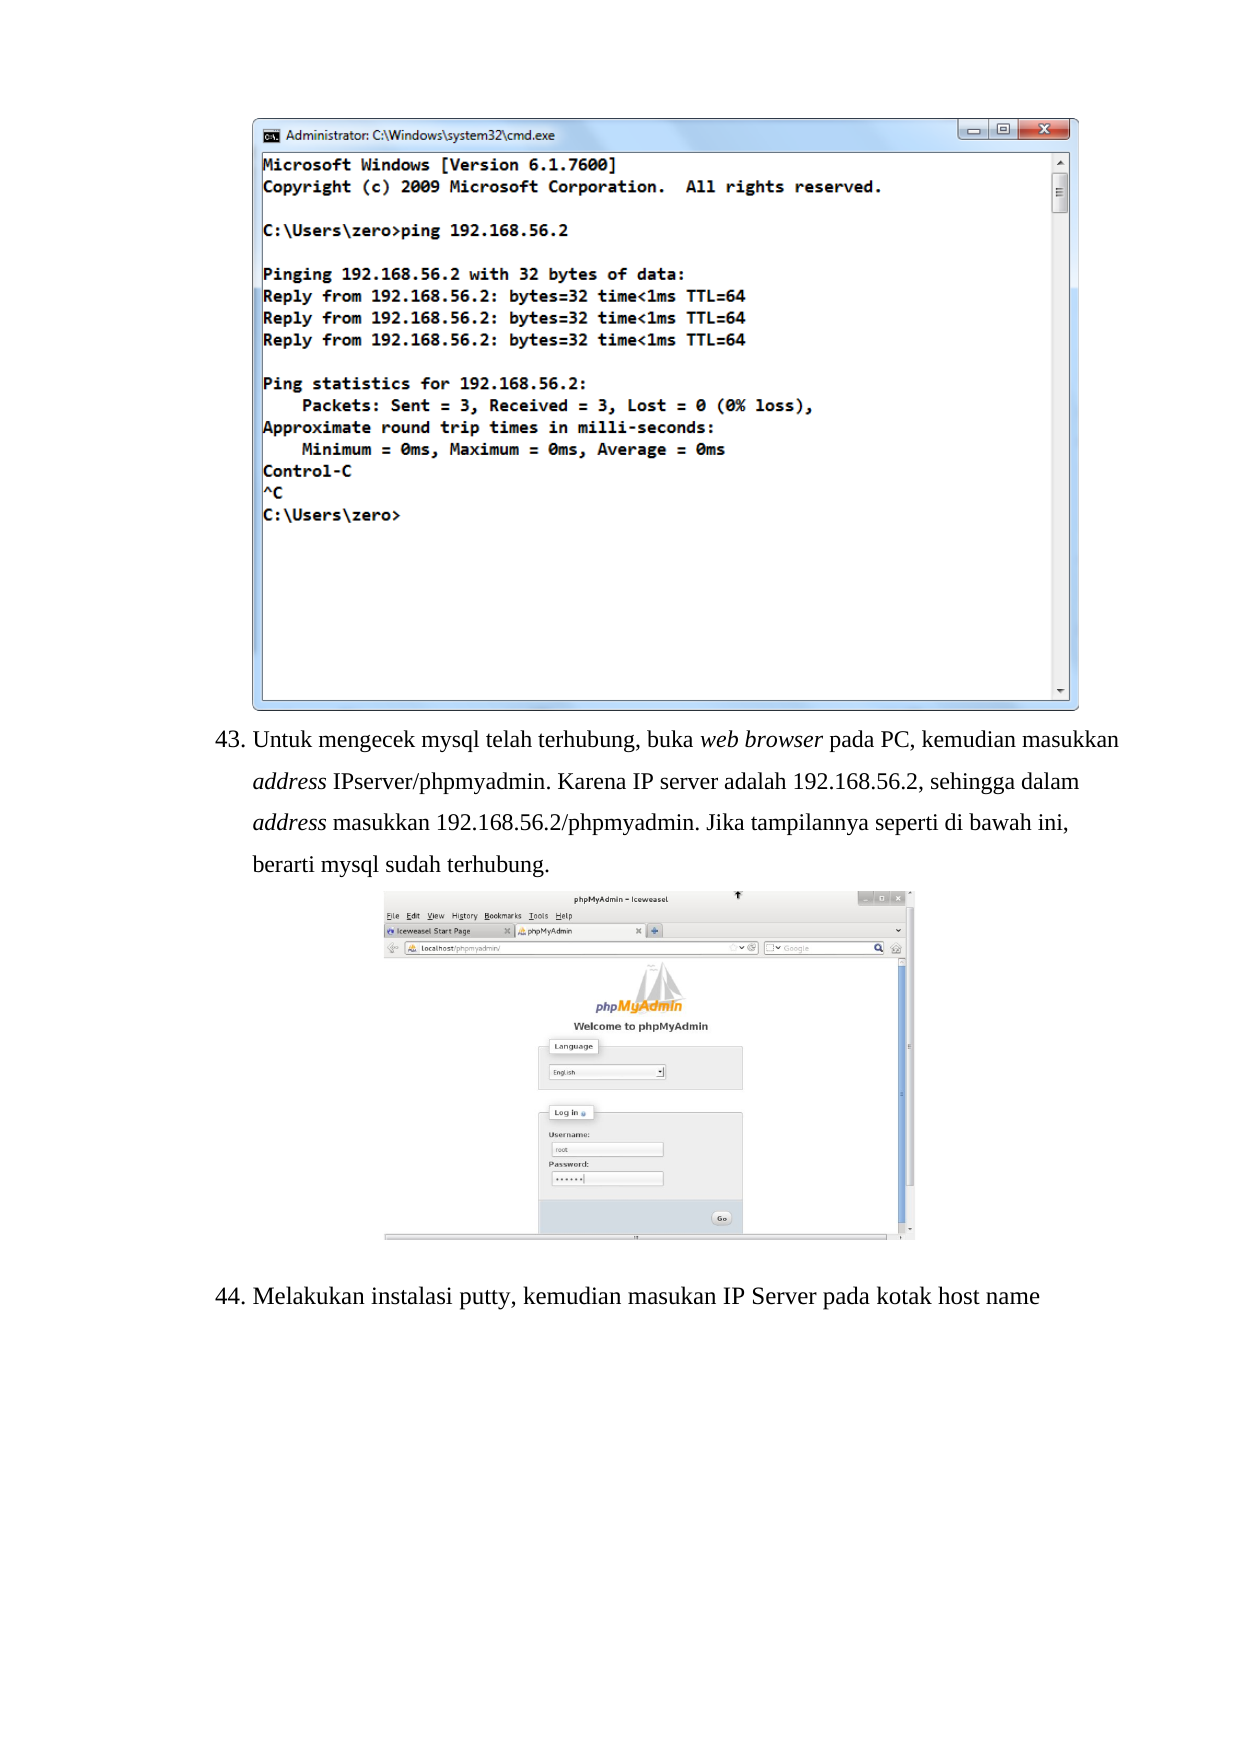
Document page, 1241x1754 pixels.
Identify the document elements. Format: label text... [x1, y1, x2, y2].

picture [383, 891, 916, 1240]
list Untuk mengecek mysql telah terhubung, buka web browser pada PC, kemudian masukkan address IPserver/phpmyadmin. Karena IP server adalah 192.168.56.2, sehingga dalam address masukkan 192.168.56.2/phpmyadmin. Jika tampilannya seperti di bawah ini, berarti mysql sudah terhubung. [215, 724, 1122, 877]
list Melakukan instalasi putty, kemudian masukan IP Server pada kotak host name [215, 1281, 1122, 1310]
picture [252, 118, 1079, 711]
